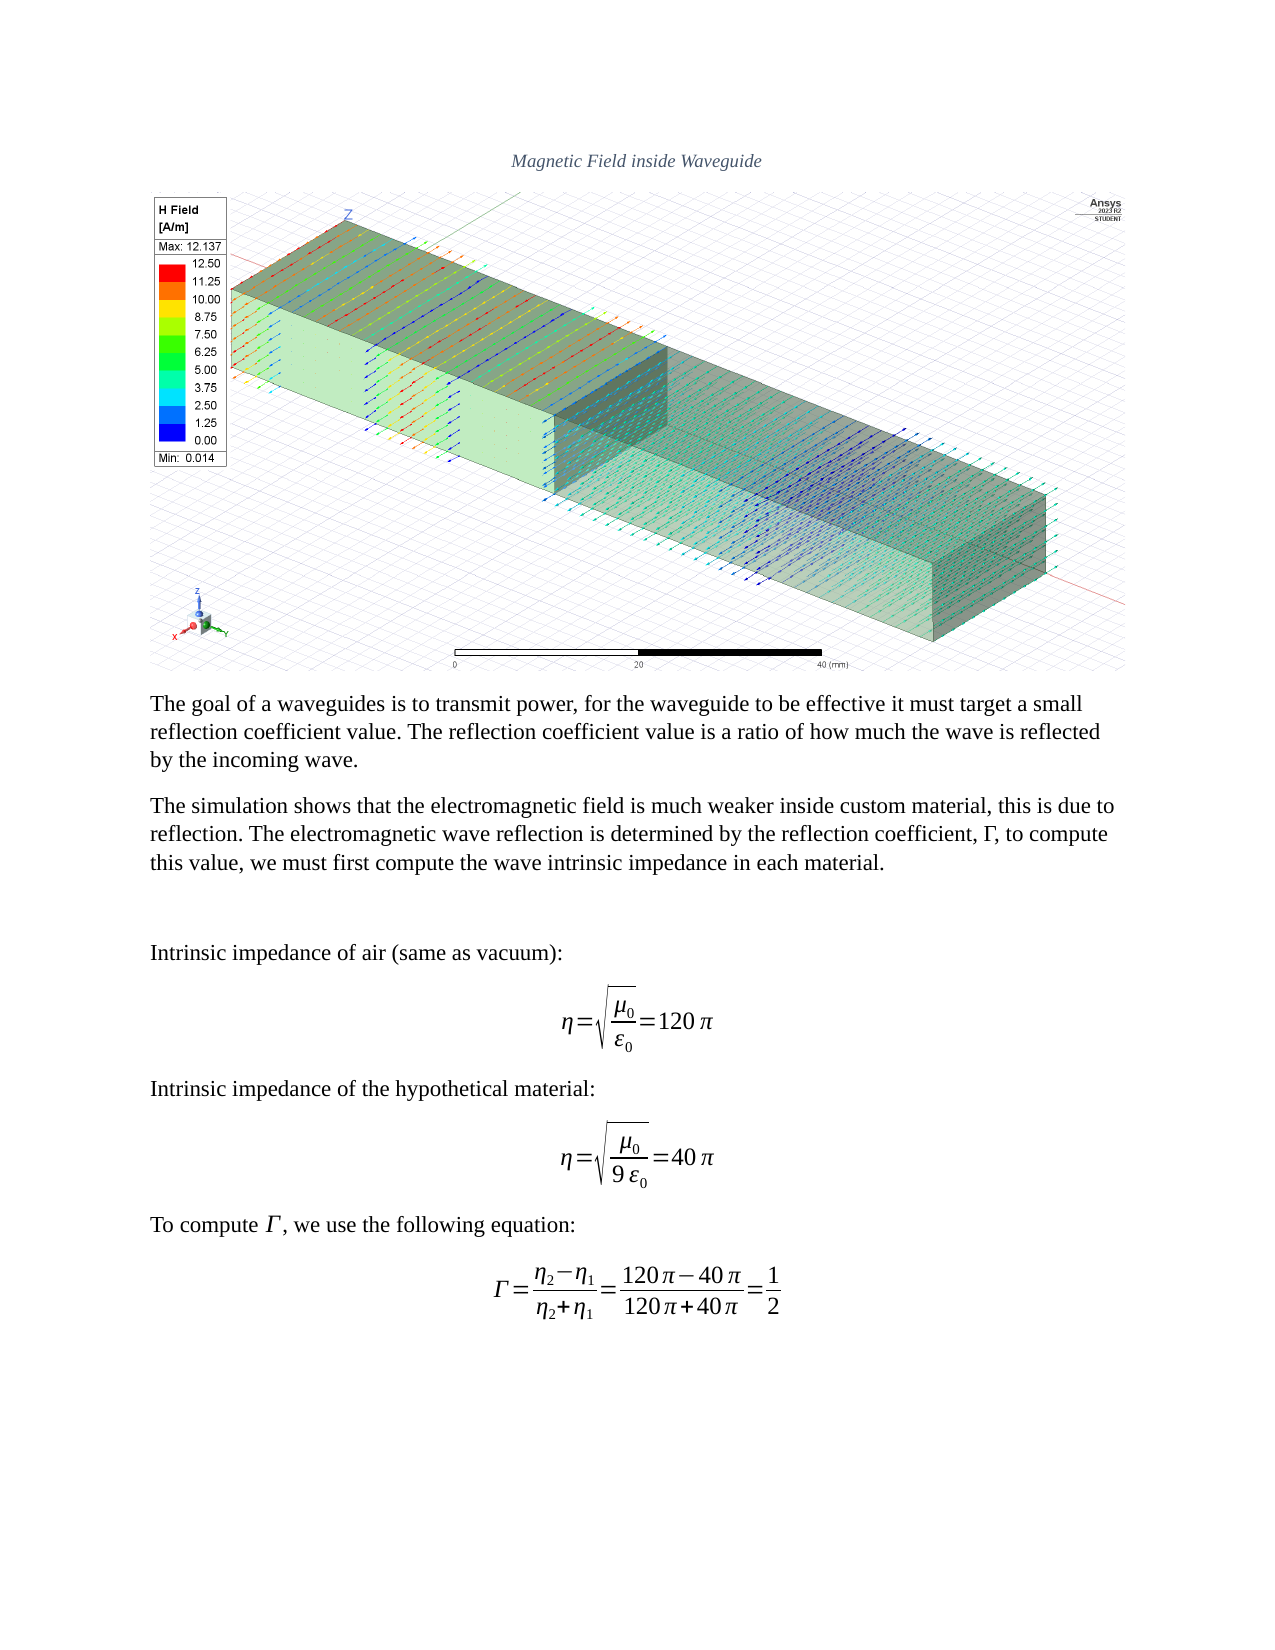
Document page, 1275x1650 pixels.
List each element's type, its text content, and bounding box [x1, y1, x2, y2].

picture [150, 192, 1125, 671]
text The simulation shows that the electromagnetic field is much weaker inside custom material, this is due to reflection. The electromagnetic wave reflection is determined by the reflection coefficient, Γ, to compute this value, we must first compute the wave intrinsic impedance in each material. [150, 792, 1125, 875]
text Magnetic Field inside Waveguide [150, 150, 1125, 172]
text To compute , we use the following equation: [150, 1211, 1125, 1238]
text Intrinsic impedance of air (same as vacuum): [150, 939, 1125, 965]
text Intrinsic impedance of the hypothetical material: [150, 1075, 1125, 1101]
text The goal of a waveguides is to transmit power, for the waveguide to be effective it must target a small reflection coefficient value. The reflection coefficient value is a ratio of how much the wave is reflected by the incoming wave. [150, 690, 1125, 773]
